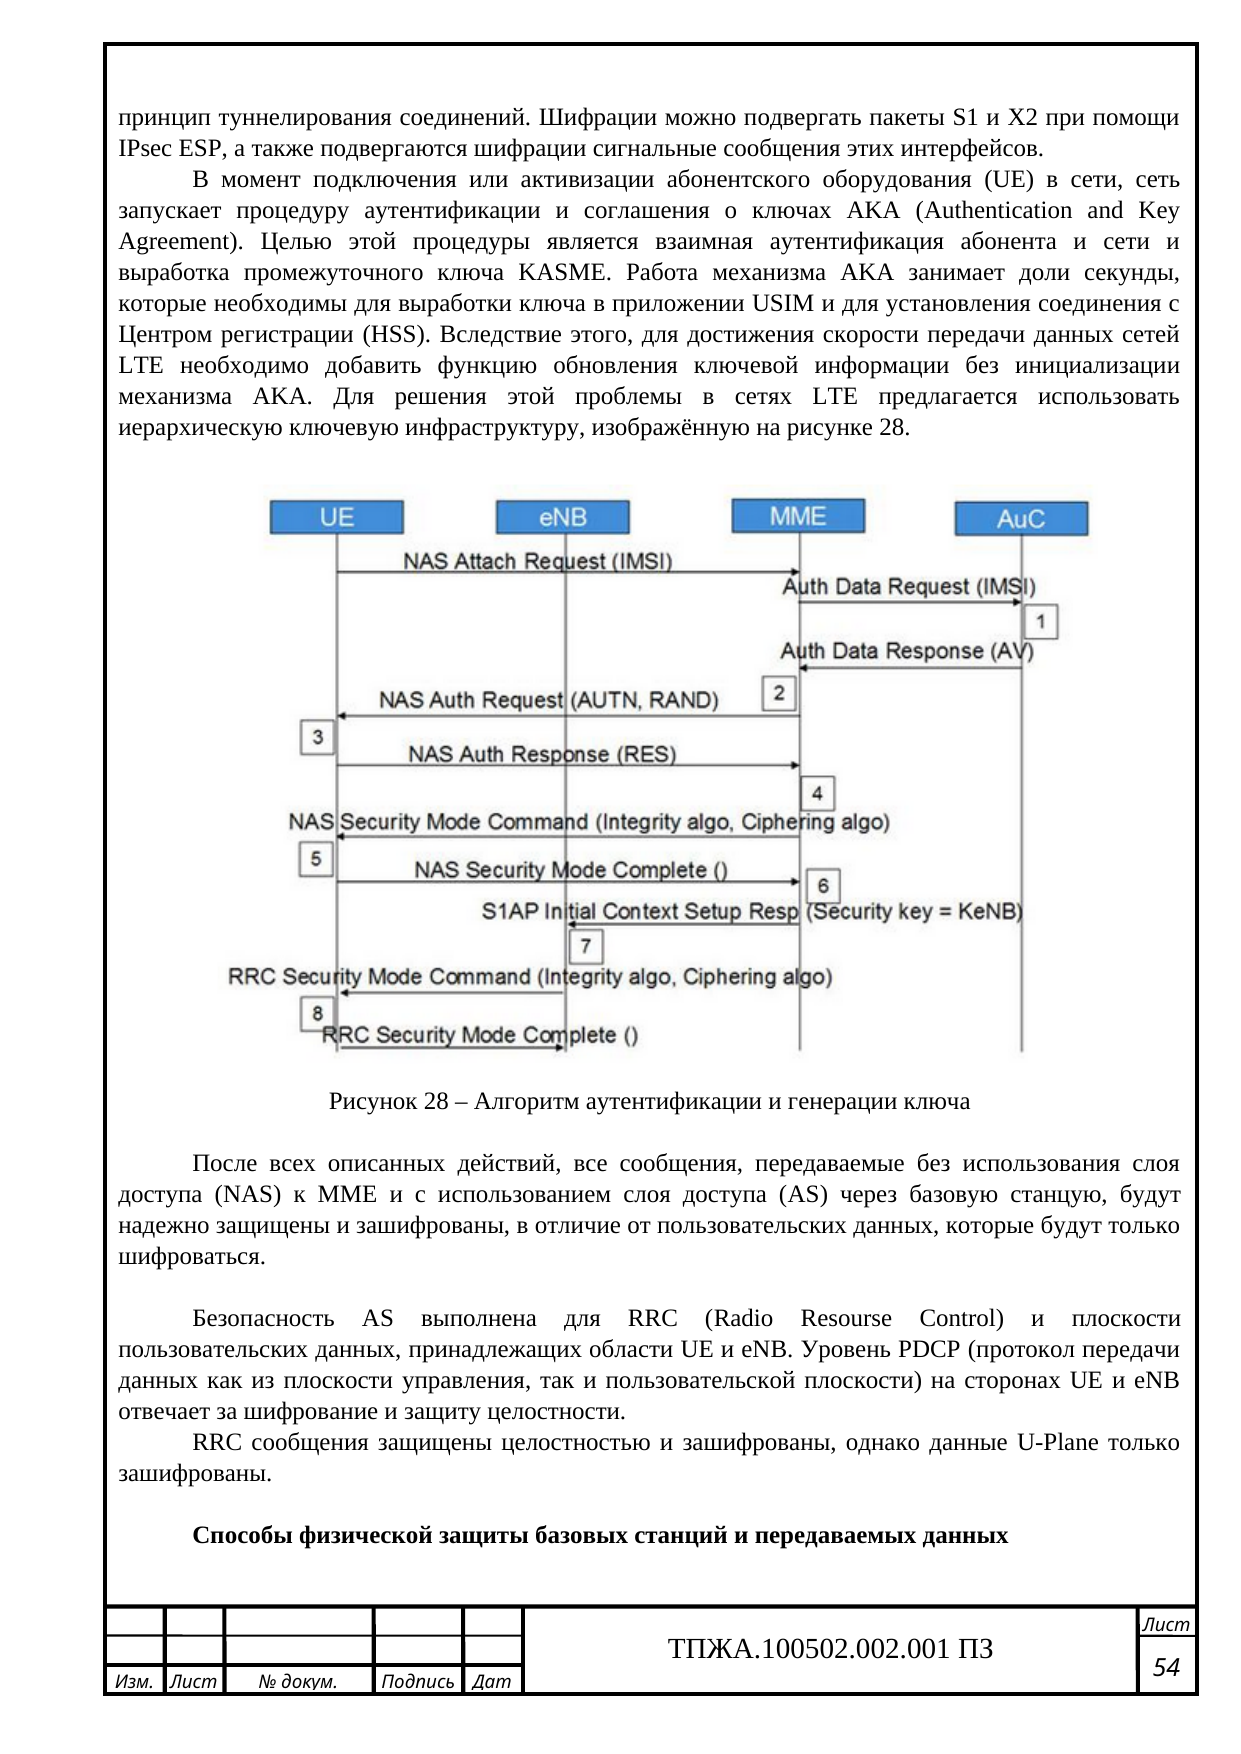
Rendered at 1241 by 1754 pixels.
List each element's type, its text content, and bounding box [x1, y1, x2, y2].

text Безопасность AS выполнена для RRC (Radio Resourse Control) и плоскости пользовательских данных, принадлежащих области UE и eNB. Уровень PDCP (протокол передачи данных как из плоскости управления, так и пользовательской плоскости) на сторонах UE и eNB отвечает за шифрование и защиту целостности. [118, 1303, 1181, 1425]
text В момент подключения или активизации абонентского оборудования (UE) в сети, сеть запускает процедуру аутентификации и соглашения о ключах AKA (Authentication and Key Agreement). Целью этой процедуры является взаимная аутентификация абонента и сети и выработка промежуточного ключа KASME. Работа механизма AKA занимает доли секунды, которые необходимы для выработки ключа в приложении USIM и для установления соединения с Центром регистрации (HSS). Вследствие этого, для достижения скорости передачи данных сетей LTE необходимо добавить функцию обновления ключевой информации без инициализации механизма AKA. Для решения этой проблемы в сетях LTE предлагается использовать иерархическую ключевую инфраструктуру, изображённую на рисунке 28. [118, 164, 1181, 441]
picture [187, 474, 1112, 1084]
text Рисунок 28 – Алгоритм аутентификации и генерации ключа [118, 1086, 1181, 1115]
text RRC сообщения защищены целостностью и зашифрованы, однако данные U-Plane только зашифрованы. [118, 1427, 1181, 1487]
text После всех описанных действий, все сообщения, передаваемые без использования слоя доступа (NAS) к MME и с использованием слоя доступа (AS) через базовую станцую, будут надежно защищены и зашифрованы, в отличие от пользовательских данных, которые будут только шифроваться. [118, 1148, 1181, 1270]
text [118, 102, 1181, 162]
text Способы физической защиты базовых станций и передаваемых данных [118, 1521, 1181, 1549]
